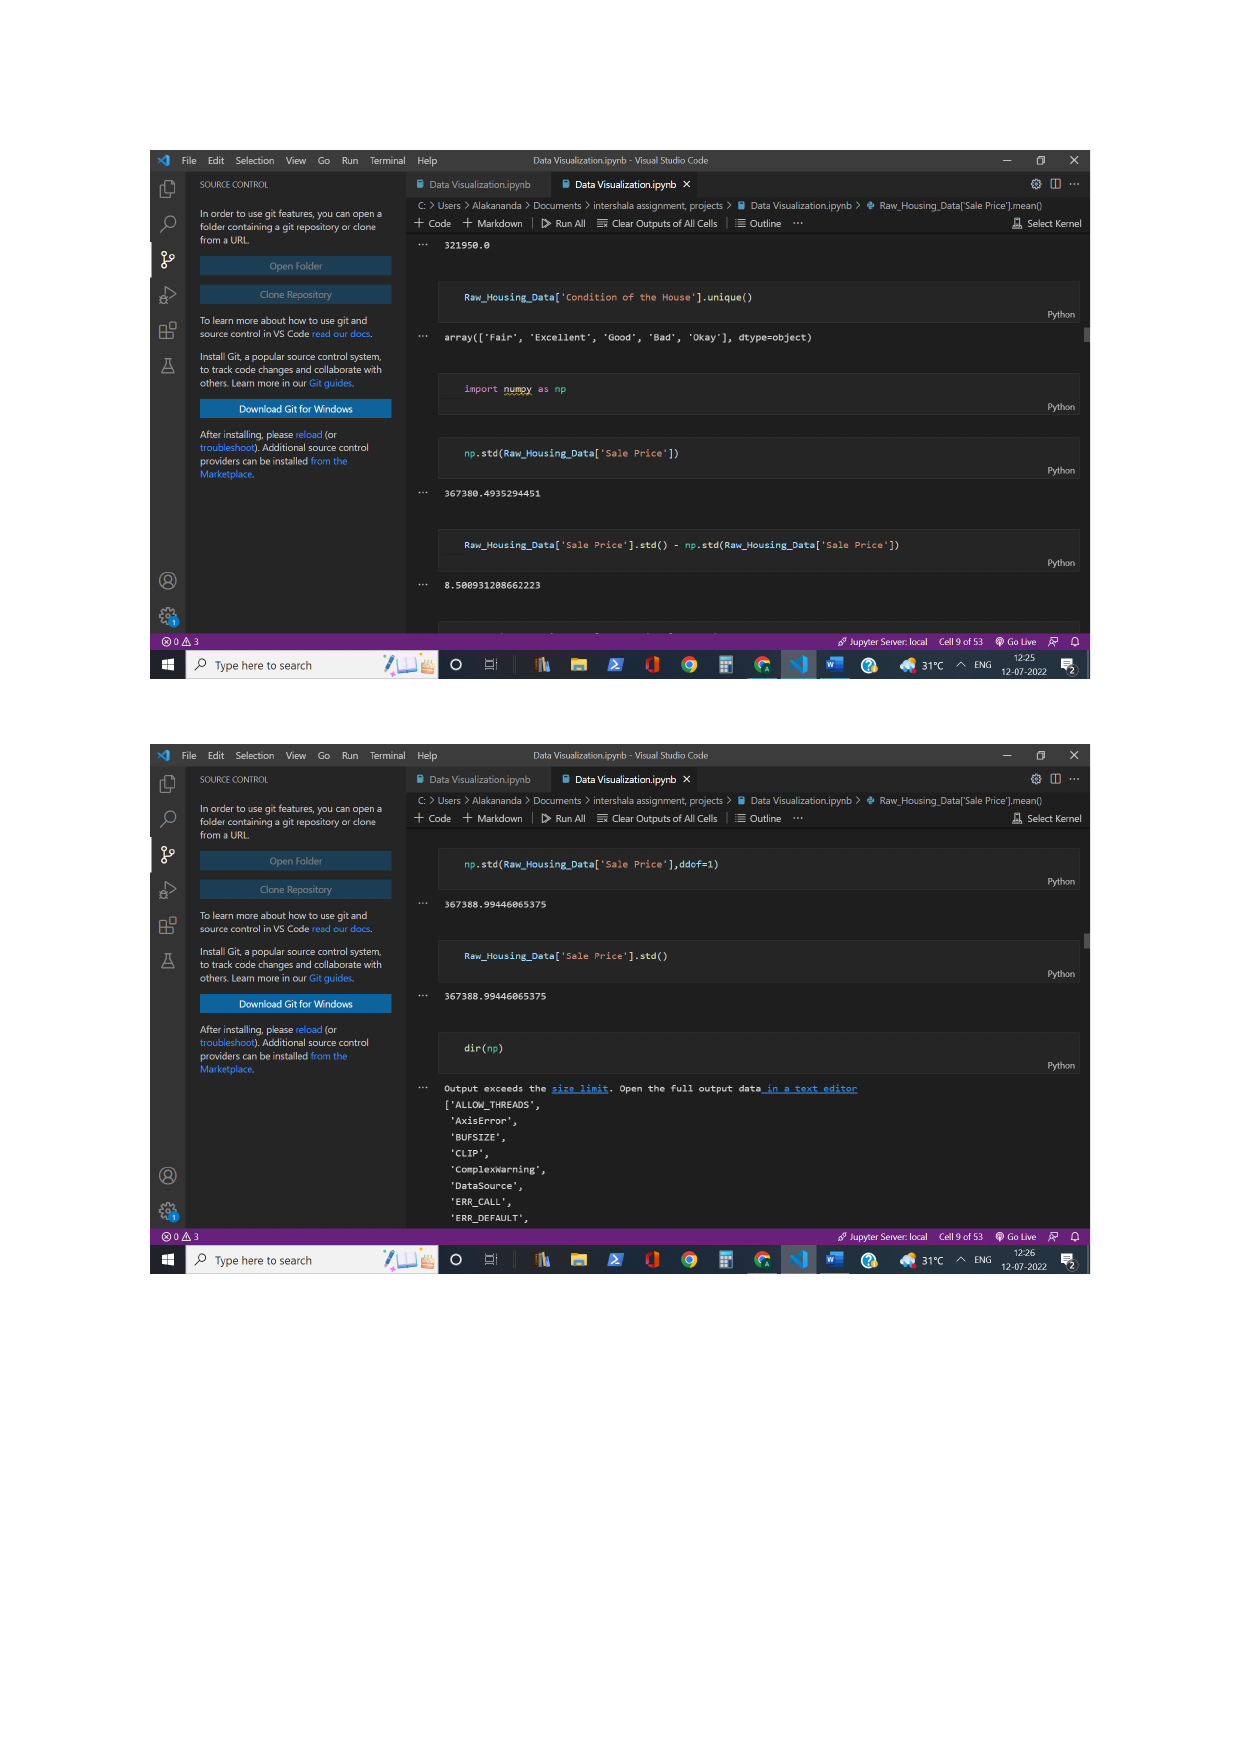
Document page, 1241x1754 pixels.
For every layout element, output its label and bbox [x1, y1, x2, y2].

picture [150, 744, 1091, 1274]
picture [150, 150, 1091, 679]
